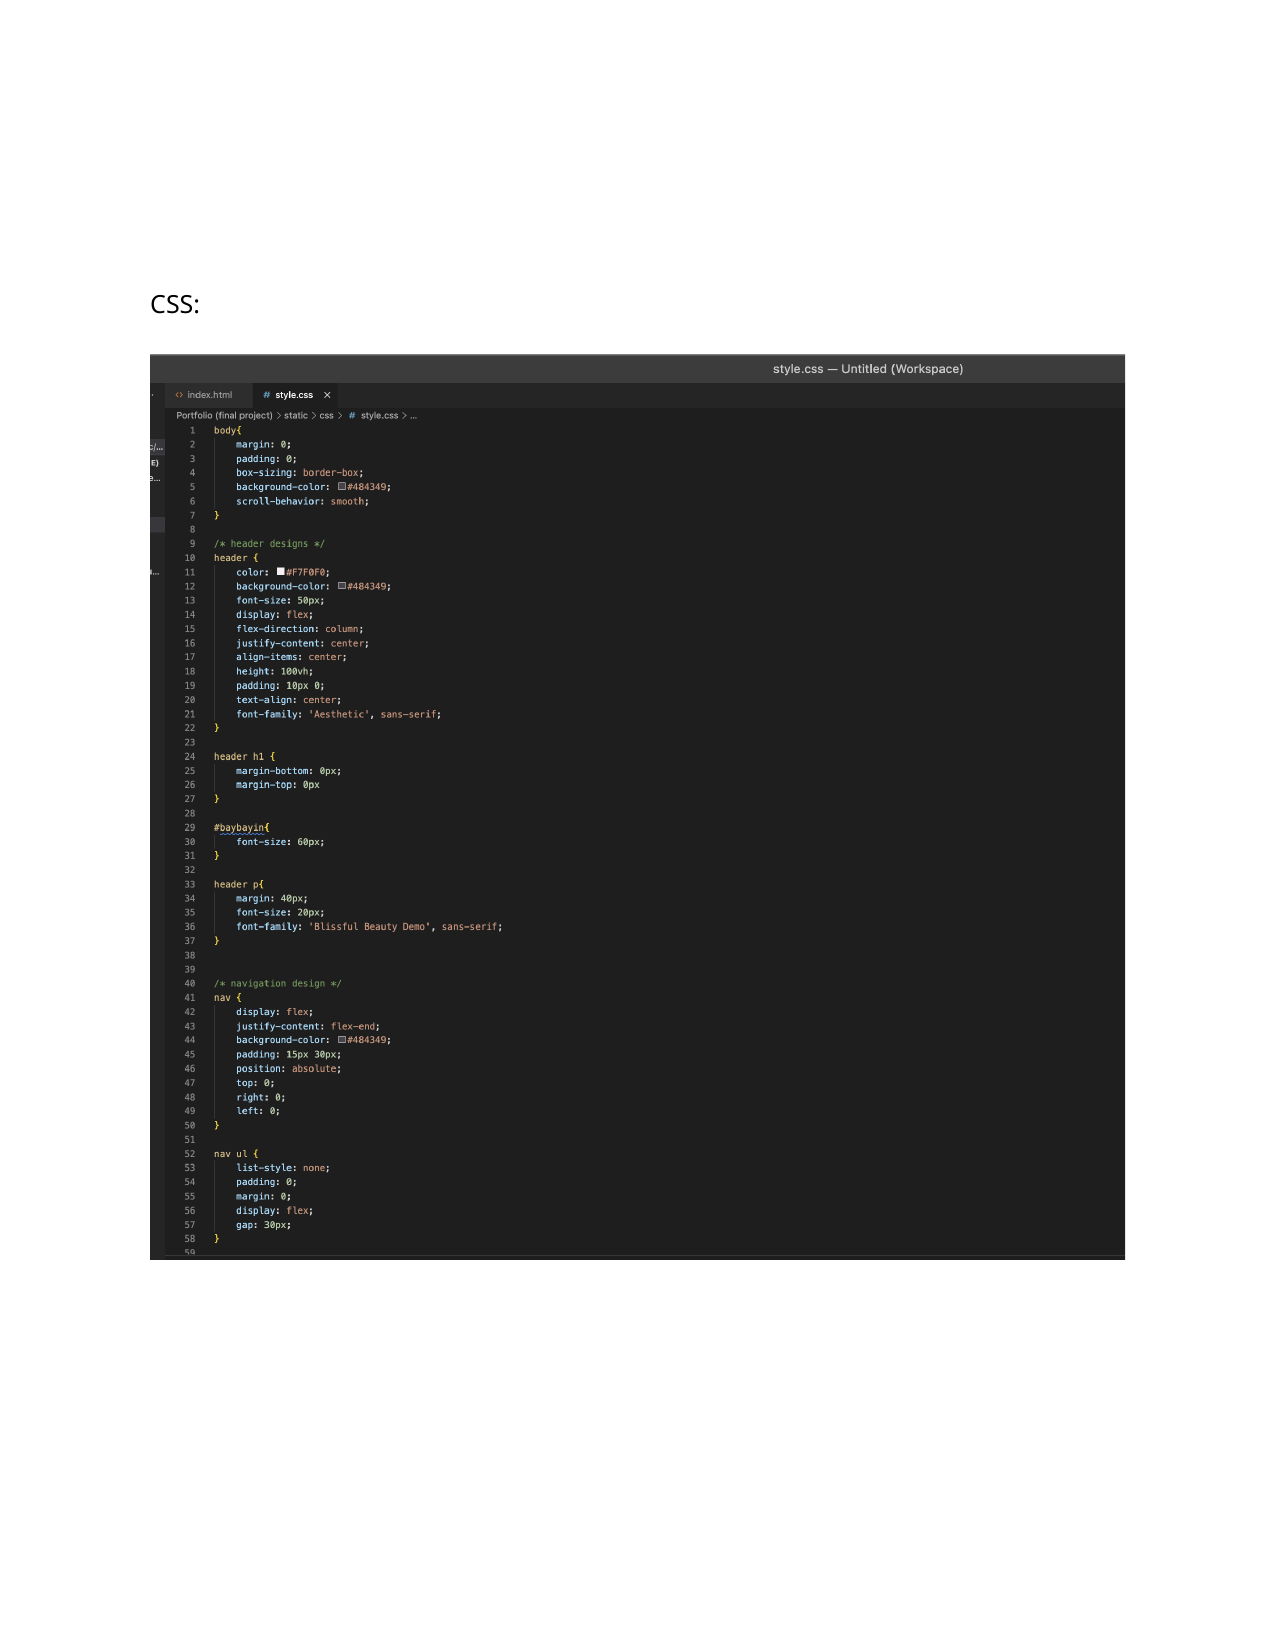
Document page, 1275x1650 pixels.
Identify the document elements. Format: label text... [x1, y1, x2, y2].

text CSS: [150, 286, 1125, 320]
picture [150, 354, 1125, 1260]
